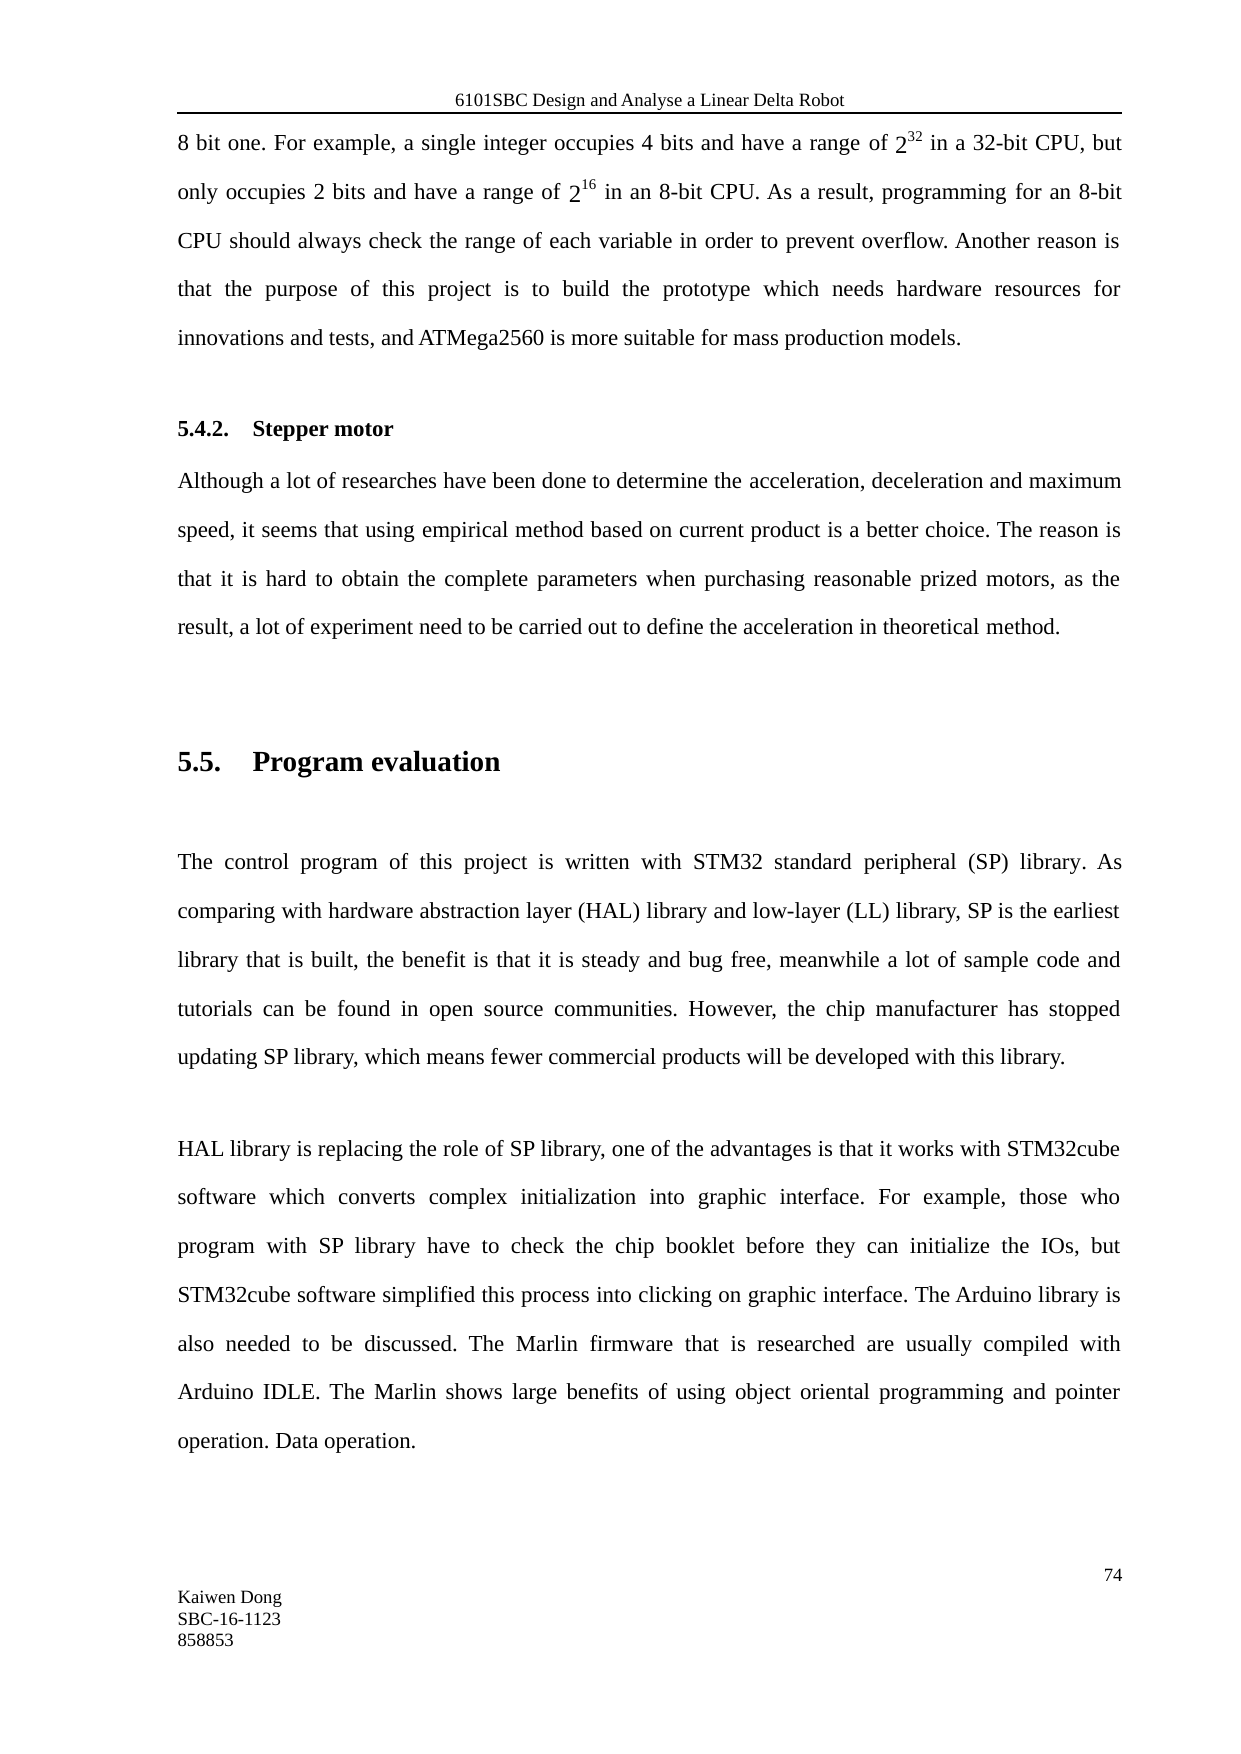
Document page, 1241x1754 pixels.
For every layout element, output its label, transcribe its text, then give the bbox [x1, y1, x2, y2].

text Although a lot of researches have been done to determine the acceleration, deceleration and maximum speed, it seems that using empirical method based on current product is a better choice. The reason is that it is hard to obtain the complete parameters when purchasing reasonable prized motors, as the result, a lot of experiment need to be carried out to define the acceleration in theoretical method. [177, 464, 1122, 643]
text HAL library is replacing the role of SP library, one of the advantages is that it works with STM32cube software which converts complex initialization into graphic interface. For example, those who program with SP library have to check the chip booklet before they can initialize the IOs, but STM32cube software simplified this process into clicking on graphic interface. The Arduino library is also needed to be discussed. The Marlin firmware that is researched are usually compiled with Arduino IDLE. The Marlin shows large benefits of using object oriental programming and pointer operation. Data operation. [177, 1132, 1122, 1457]
text The control program of this project is written with STM32 standard peripheral (SP) library. As comparing with hardware abstraction layer (HAL) library and low-layer (LL) library, SP is the earliest library that is built, the benefit is that it is steady and bug free, meanwhile a lot of sample code and tutorials can be found in open source communities. However, the chip manufacturer has stopped updating SP library, which means fewer commercial products will be developed with this library. [177, 845, 1122, 1073]
subtitle Stepper motor [177, 412, 1122, 445]
subtitle Program evaluation [177, 729, 1122, 794]
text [177, 126, 1122, 354]
